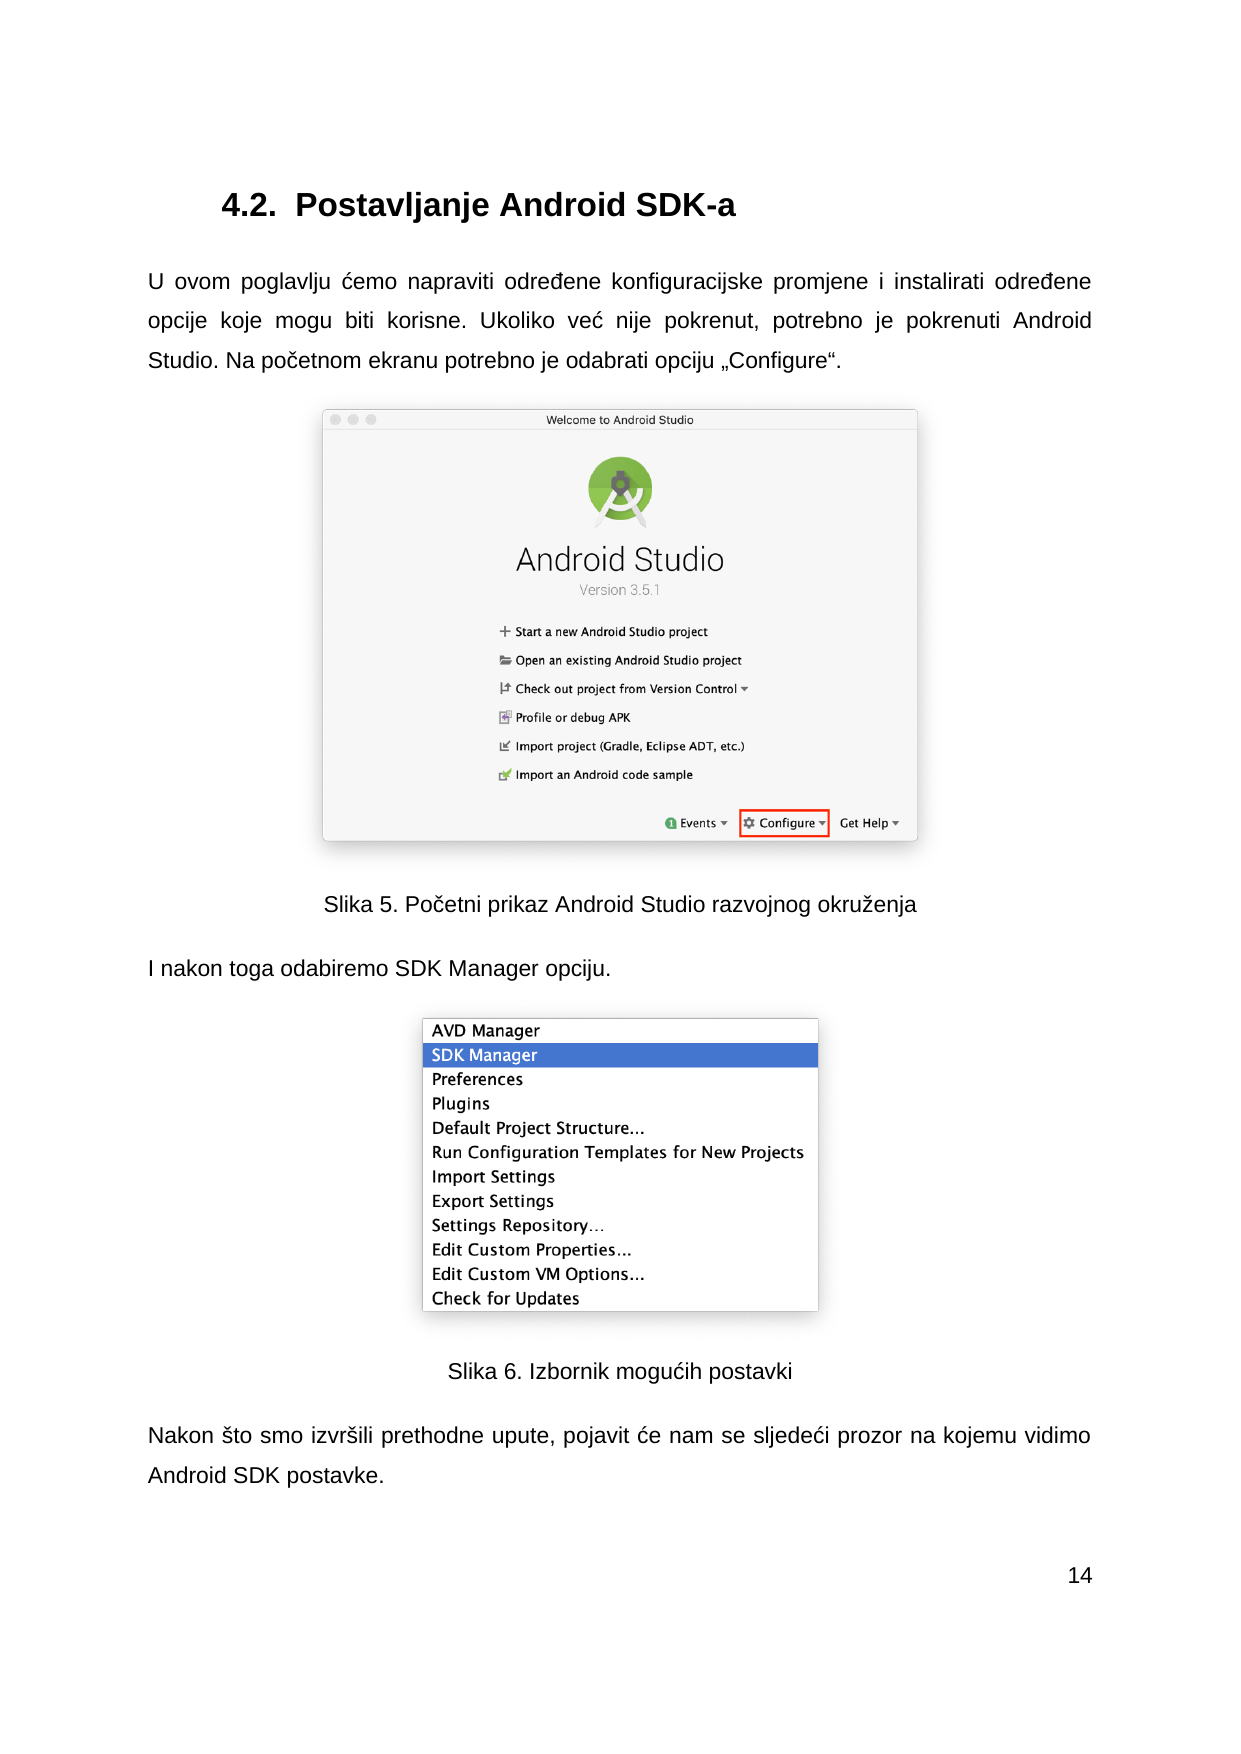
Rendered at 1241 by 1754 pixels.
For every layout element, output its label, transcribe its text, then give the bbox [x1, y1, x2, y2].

text I nakon toga odabiremo SDK Manager opciju. [148, 955, 1093, 981]
text Slika 5. Početni prikaz Android Studio razvojnog okruženja [148, 891, 1093, 917]
text Postavljanje Android SDK-a [221, 185, 1093, 223]
picture [393, 994, 847, 1345]
picture [292, 386, 948, 878]
text Nakon što smo izvršili prethodne upute, pojavit će nam se sljedeći prozor na kojemu vidimo Android SDK postavke. [148, 1422, 1093, 1488]
text U ovom poglavlju ćemo napraviti određene konfiguracijske promjene i instalirati određene opcije koje mogu biti korisne. Ukoliko već nije pokrenut, potrebno je pokrenuti Android Studio. Na početnom ekranu potrebno je odabrati opciju „Configure“. [148, 268, 1093, 373]
text Slika 6. Izbornik mogućih postavki [148, 1358, 1093, 1384]
